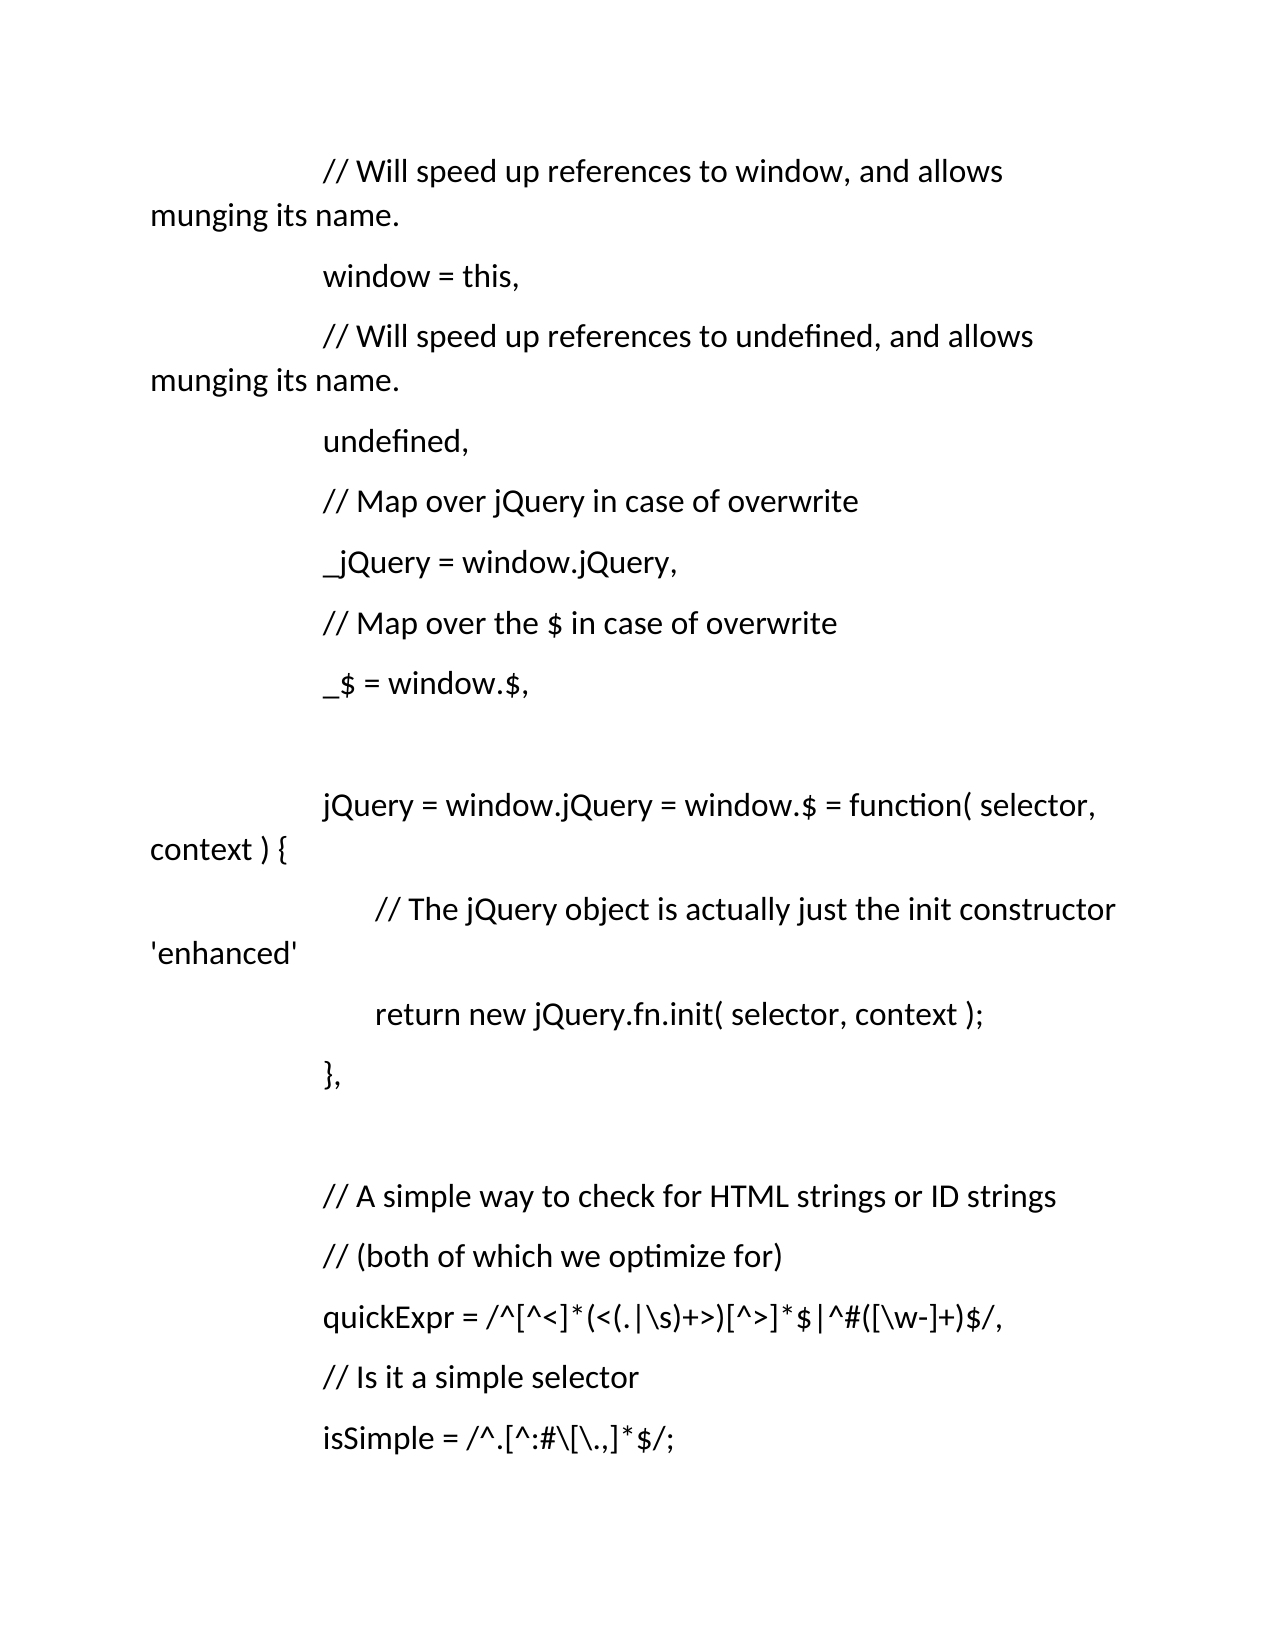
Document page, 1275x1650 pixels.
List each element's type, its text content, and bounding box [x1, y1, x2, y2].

text }, [150, 1053, 1125, 1094]
text // Will speed up references to window, and allows munging its name. [150, 150, 1125, 235]
text undefined, [150, 420, 1125, 461]
text jQuery = window.jQuery = window.$ = function( selector, context ) { [150, 783, 1125, 868]
text // Is it a simple selector [150, 1356, 1125, 1397]
text // A simple way to check for HTML strings or ID strings [150, 1174, 1125, 1215]
text // Will speed up references to undefined, and allows munging its name. [150, 315, 1125, 400]
text window = this, [150, 254, 1125, 295]
text // Map over jQuery in case of overwrite [150, 480, 1125, 521]
text // Map over the $ in case of overwrite [150, 602, 1125, 642]
text _jQuery = window.jQuery, [150, 541, 1125, 582]
text isSimple = /^.[^:#\[\.,]*$/; [150, 1417, 1125, 1458]
text quickExpr = /^[^<]*(<(.|\s)+>)[^>]*$|^#([\w-]+)$/, [150, 1296, 1125, 1337]
text // The jQuery object is actually just the init constructor 'enhanced' [150, 888, 1125, 973]
text return new jQuery.fn.init( selector, context ); [150, 993, 1125, 1033]
text _$ = window.$, [150, 662, 1125, 703]
text // (both of which we optimize for) [150, 1235, 1125, 1276]
